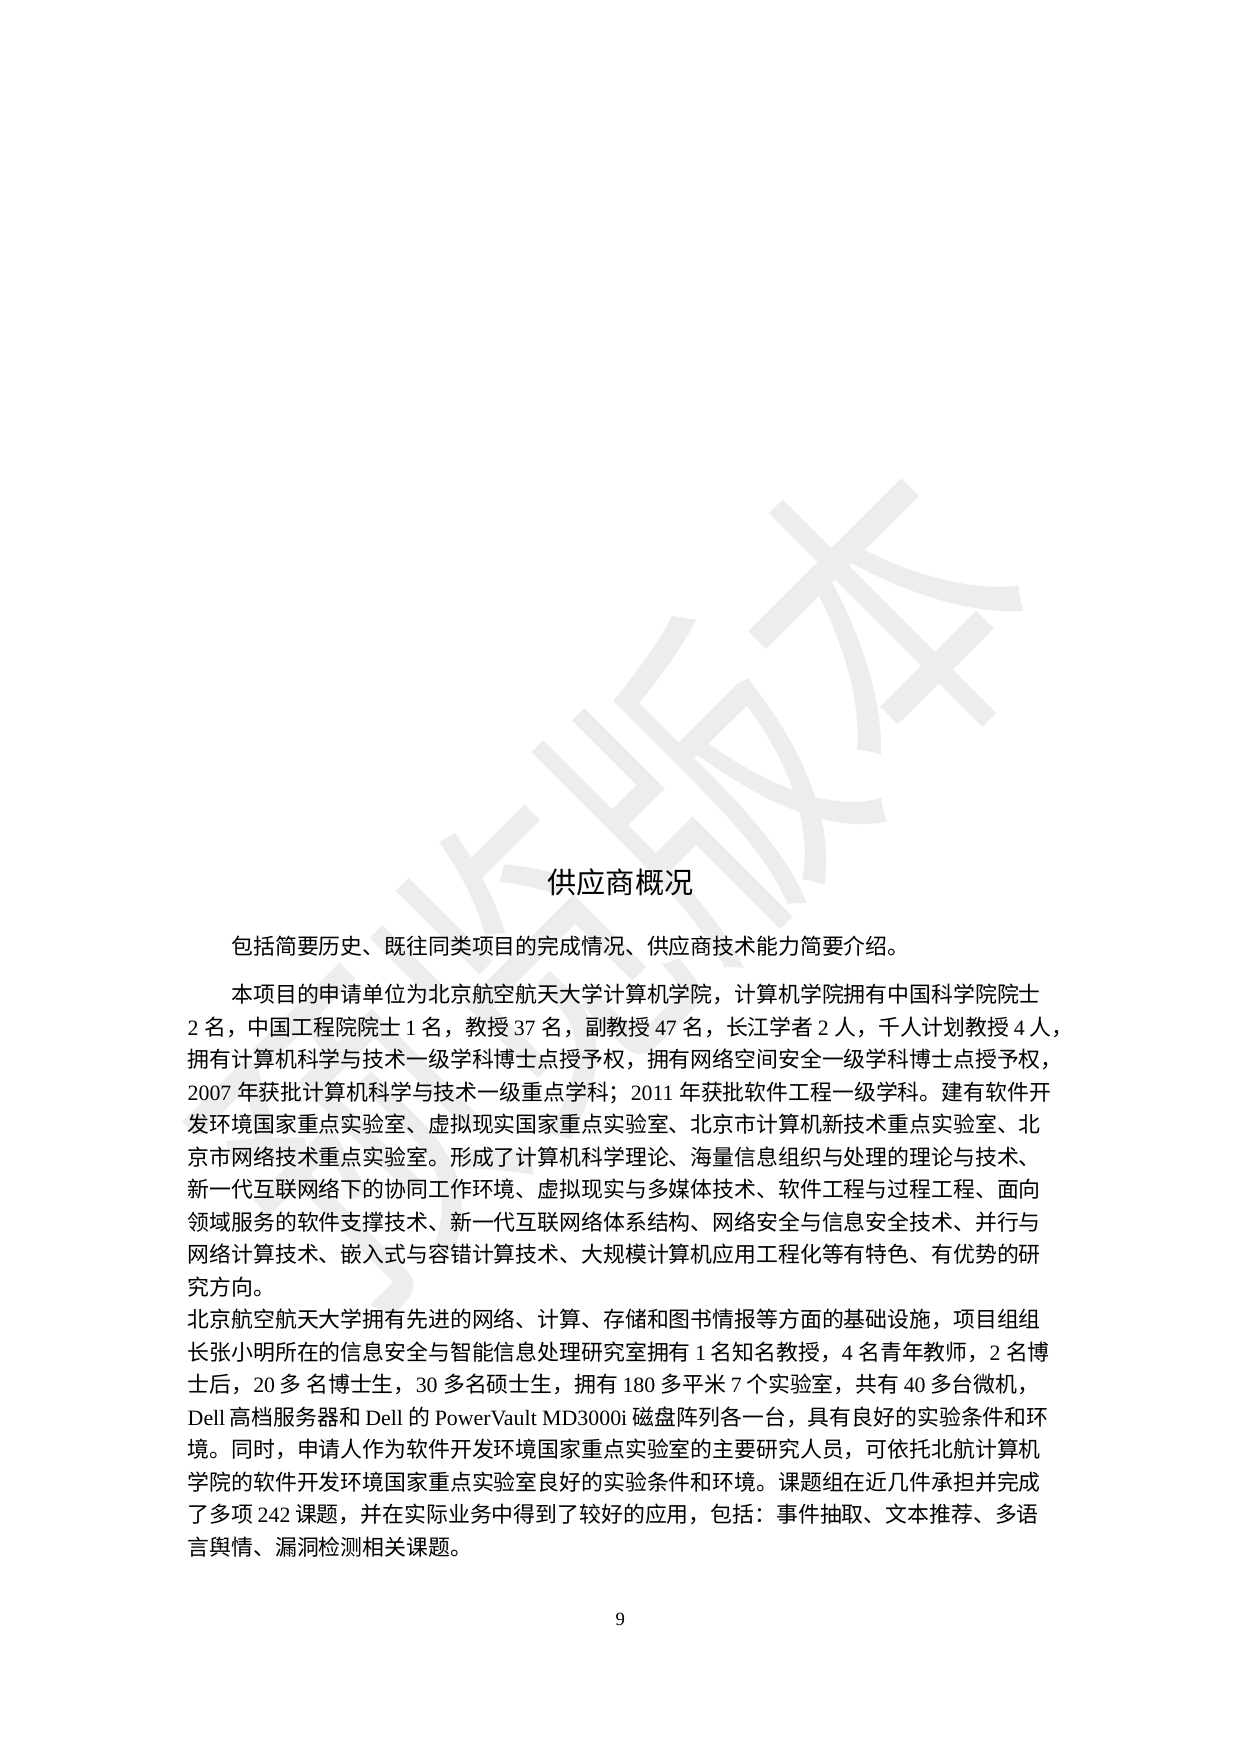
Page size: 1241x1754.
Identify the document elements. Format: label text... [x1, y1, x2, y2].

text 供应商概况 [187, 848, 1053, 913]
text 本项目的申请单位为北京航空航天大学计算机学院，计算机学院拥有中国科学院院士2 名，中国工程院院士1 名，教授37 名，副教授47 名，长江学者2 人，千人计划教授4人，拥有计算机科学与技术一级学科博士点授予权，拥有网络空间安全一级学科博士点授予权，2007 年获批计算机科学与技术一级重点学科；2011 年获批软件工程一级学科。建有软件开发环境国家重点实验室、虚拟现实国家重点实验室、北京市计算机新技术重点实验室、北京市网络技术重点实验室。形成了计算机科学理论、海量信息组织与处理的理论与技术、新一代互联网络下的协同工作环境、虚拟现实与多媒体技术、软件工程与过程工程、面向领域服务的软件支撑技术、新一代互联网络体系结构、网络安全与信息安全技术、并行与网络计算技术、嵌入式与容错计算技术、大规模计算机应用工程化等有特色、有优势的研究方向。 [187, 977, 1053, 1302]
text 包括简要历史、既往同类项目的完成情况、供应商技术能力简要介绍。 [187, 929, 1053, 961]
text 北京航空航天大学拥有先进的网络、计算、存储和图书情报等方面的基础设施，项目组组长张小明所在的信息安全与智能信息处理研究室拥有1名知名教授，4 名青年教师，2 名博士后，20多 名博士生，30 多名硕士生，拥有180 多平米7个实验室，共有40多台微机，Dell高档服务器和Dell 的PowerVault MD3000i 磁盘阵列各一台，具有良好的实验条件和环境。同时，申请人作为软件开发环境国家重点实验室的主要研究人员，可依托北航计算机学院的软件开发环境国家重点实验室良好的实验条件和环境。课题组在近几件承担并完成了多项242课题，并在实际业务中得到了较好的应用，包括：事件抽取、文本推荐、多语言舆情、漏洞检测相关课题。 [187, 1302, 1053, 1562]
